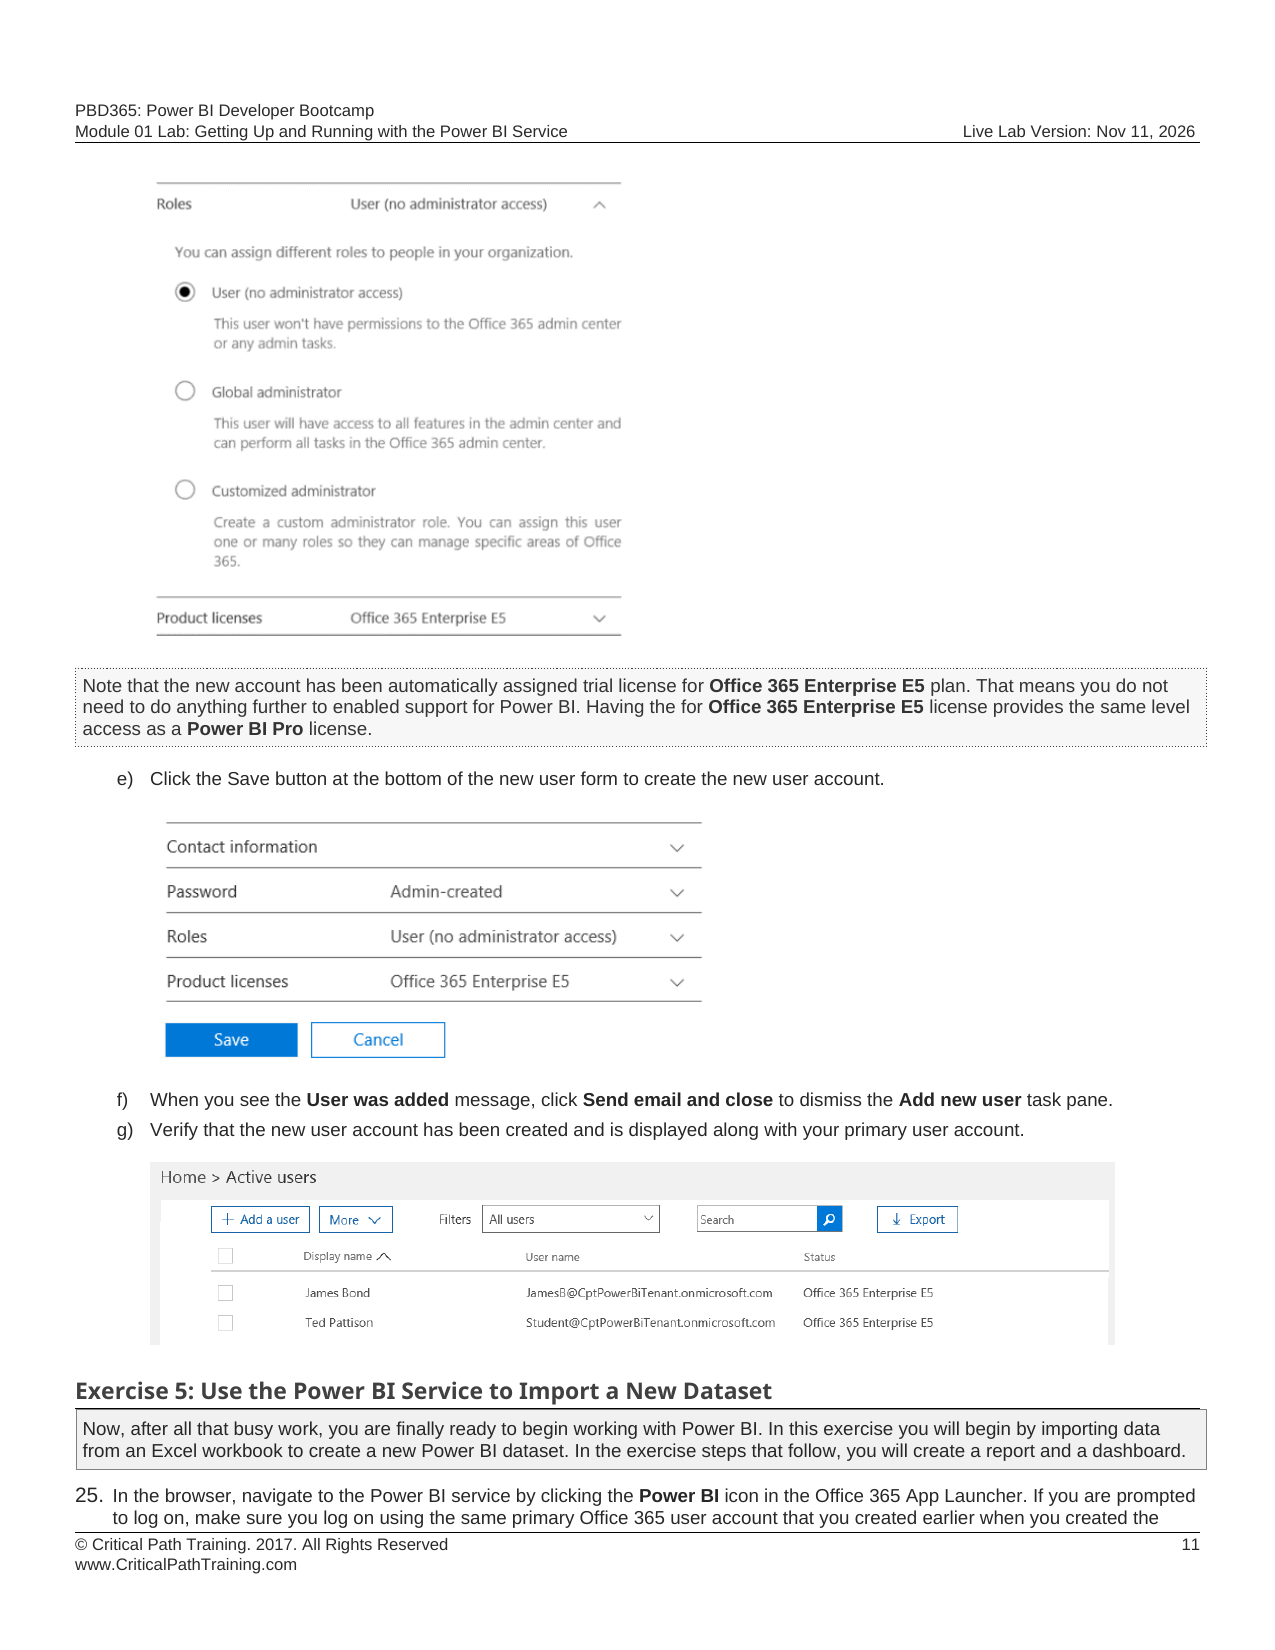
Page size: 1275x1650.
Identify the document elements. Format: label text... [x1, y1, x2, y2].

text Note that the new account has been automatically assigned trial license for Office 365 Enterprise E5 plan. That means you do not need to do anything further to enabled support for Power BI. Having the for Office 365 Enterprise E5 license provides the same level access as a Power BI Pro license. [75, 667, 1207, 747]
picture [150, 811, 725, 1067]
text When you see the User was added message, click Send email and close to dismiss the Add new user task pane. [117, 1089, 1200, 1111]
picture [150, 177, 629, 646]
text Verify that the new user account has been created and is displayed along with your primary user account. [117, 1119, 1200, 1140]
text Now, after all that busy work, you are finally ready to begin working with Power BI. In this exercise you will begin by importing data from an Excel workbook to create a new Power BI dataset. In the exercise steps that follow, you will create a report and a dashboard. [77, 1410, 1206, 1469]
subtitle Exercise 5: Use the Power BI Service to Import a New Dataset [75, 1375, 1200, 1408]
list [75, 1482, 1200, 1528]
text Click the Save button at the bottom of the new user form to create the new user account. [117, 767, 1200, 789]
picture [150, 1162, 1115, 1345]
